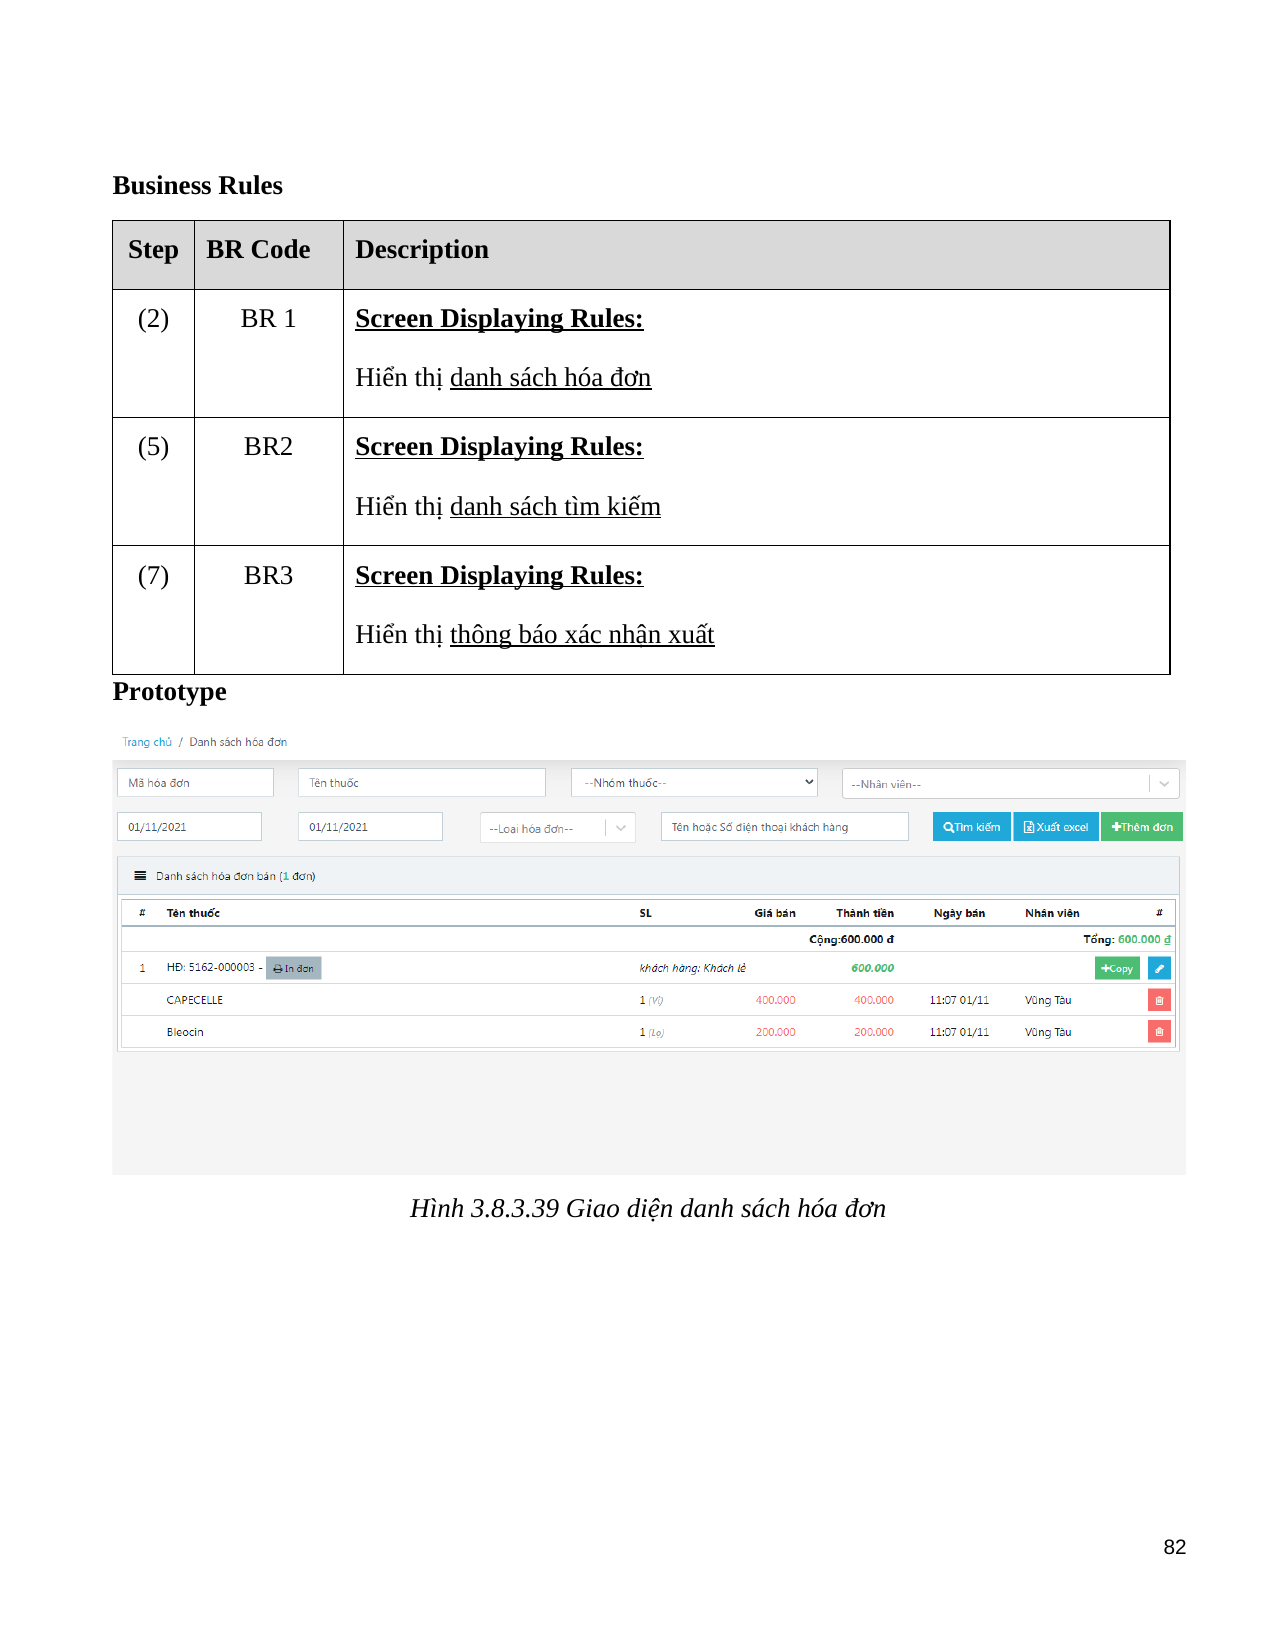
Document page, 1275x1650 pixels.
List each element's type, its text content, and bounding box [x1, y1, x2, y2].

text Prototype [112, 675, 1186, 706]
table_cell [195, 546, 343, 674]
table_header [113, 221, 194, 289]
picture [112, 724, 1187, 1175]
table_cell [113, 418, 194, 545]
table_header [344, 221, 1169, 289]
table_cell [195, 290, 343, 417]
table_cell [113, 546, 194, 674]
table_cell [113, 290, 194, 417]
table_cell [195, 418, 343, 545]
text Business Rules [112, 169, 1186, 200]
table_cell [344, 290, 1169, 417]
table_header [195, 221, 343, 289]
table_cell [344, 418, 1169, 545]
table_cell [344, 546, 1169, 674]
